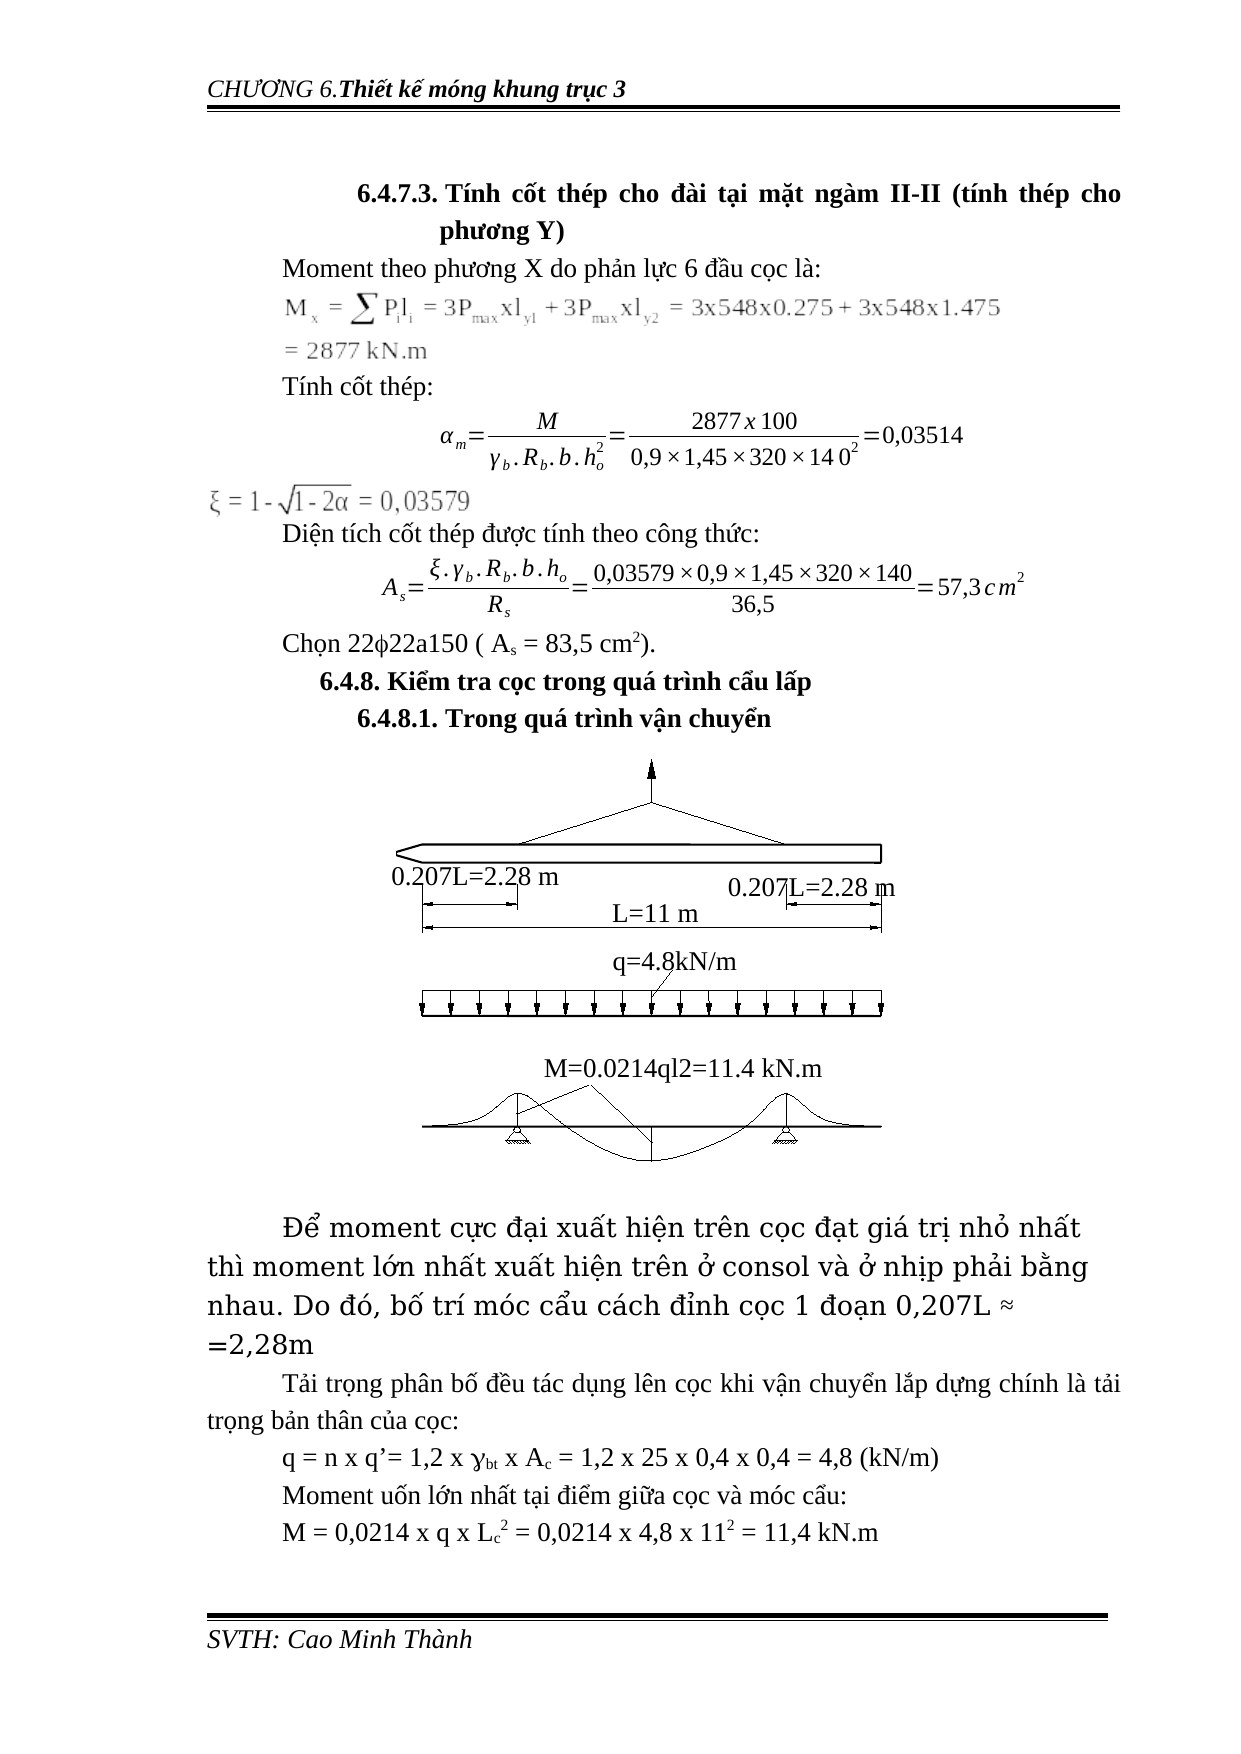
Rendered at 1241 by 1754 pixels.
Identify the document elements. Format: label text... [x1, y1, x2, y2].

text Trong quá trình vận chuyển [357, 702, 1122, 733]
text Chọn 2222a150 ( As = 83,5 cm2). [207, 628, 1122, 659]
text Tính cốt thép: [207, 370, 1122, 401]
text q = n x q’= 1,2 x bt x Ac = 1,2 x 25 x 0,4 x 0,4 = 4,8 (kN/m) [207, 1441, 1122, 1473]
text Để moment cực đại xuất hiện trên cọc đạt giá trị nhỏ nhất thì moment lớn nhất xuất hiện trên ở consol và ở nhịp phải bằng nhau. Do đó, bố trí móc cẩu cách đỉnh cọc 1 đoạn 0,207L =2,28m [207, 1211, 1122, 1360]
text Kiểm tra cọc trong quá trình cẩu lấp [319, 665, 1122, 696]
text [207, 517, 1122, 549]
text Moment uốn lớn nhất tại điểm giữa cọc và móc cẩu: [207, 1479, 1122, 1510]
text Tính cốt thép cho đài tại mặt ngàm II-II (tính thép cho phương Y) [357, 177, 1122, 246]
text M = 0,0214 x q x Lc2 = 0,0214 x 4,8 x 112 = 11,4 kN.m [207, 1516, 1122, 1547]
text Tải trọng phân bố đều tác dụng lên cọc khi vận chuyển lắp dựng chính là tải trọng bản thân của cọc: [207, 1367, 1122, 1435]
text Moment theo phương X do phản lực 6 đầu cọc là: [207, 252, 1122, 283]
